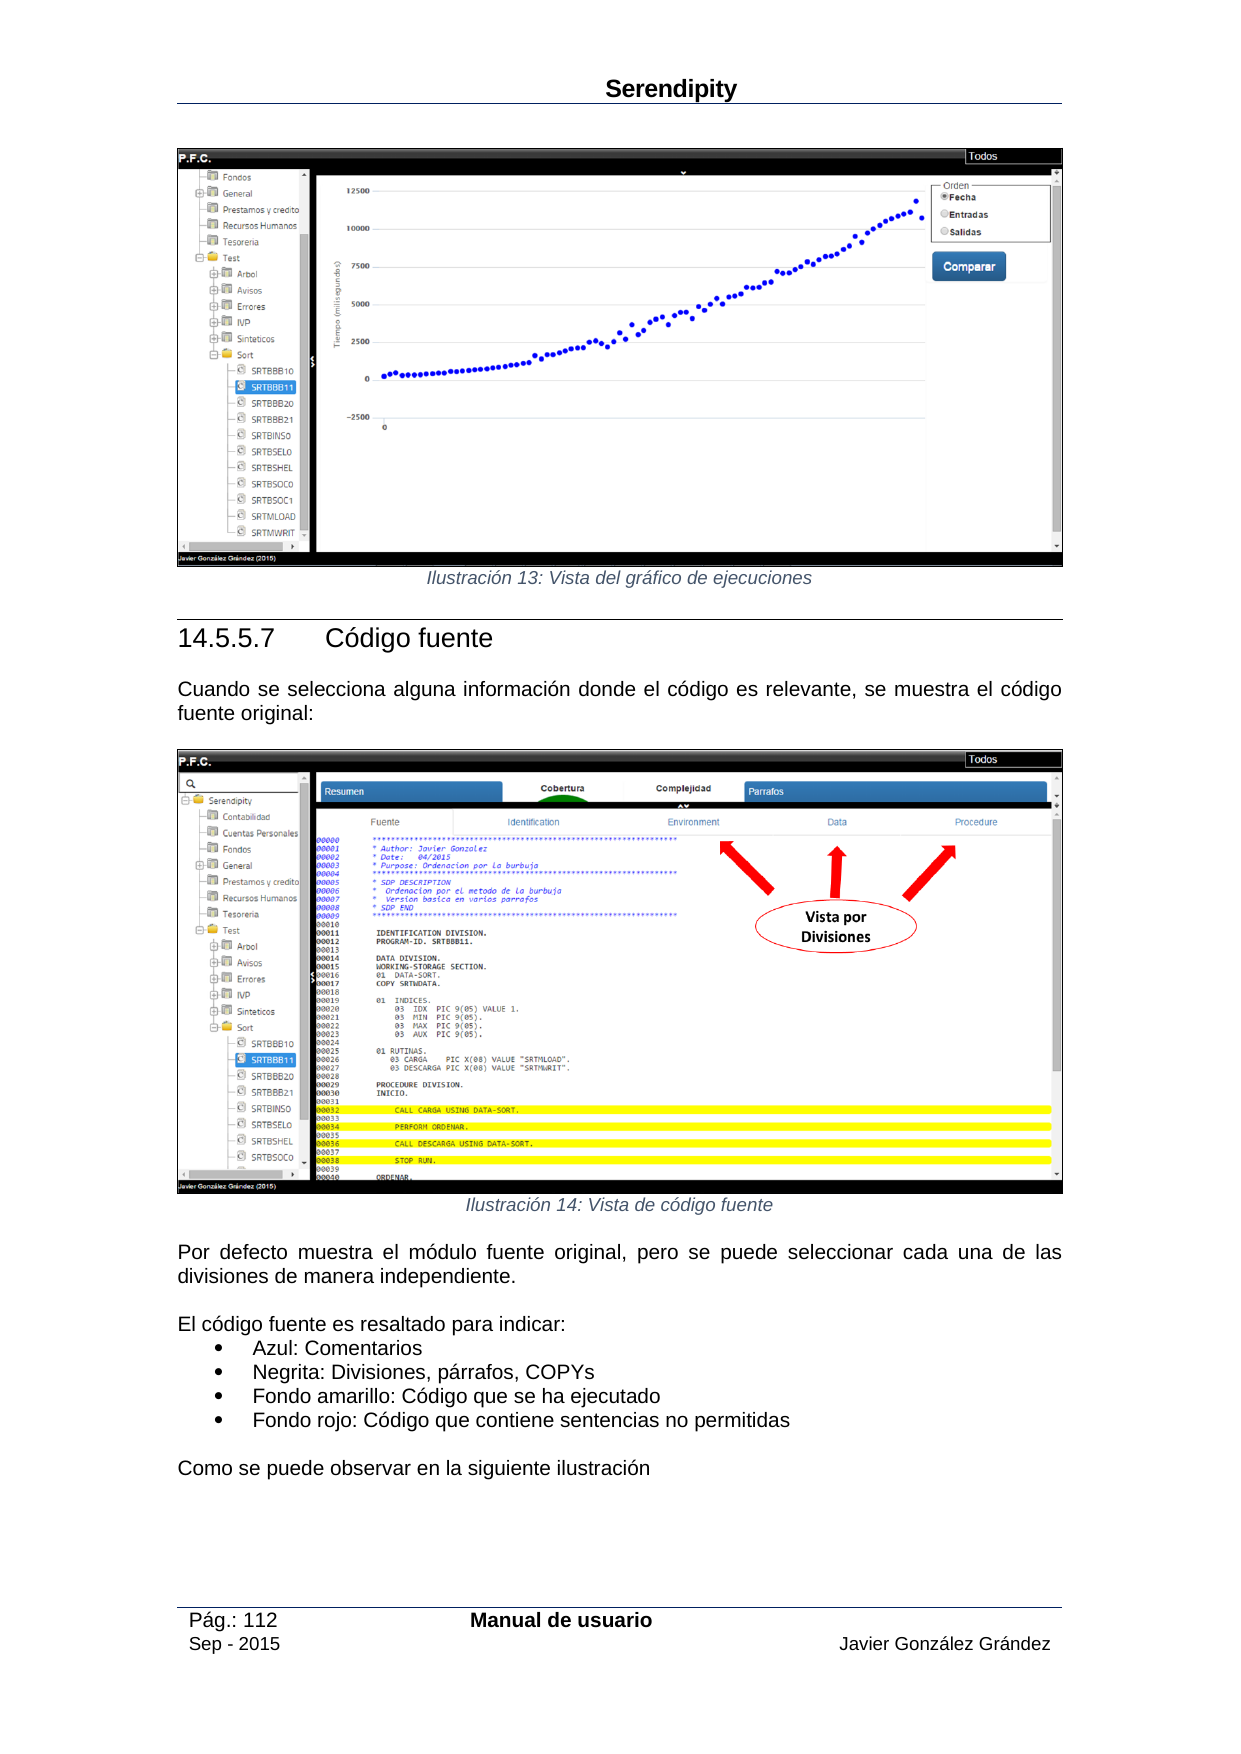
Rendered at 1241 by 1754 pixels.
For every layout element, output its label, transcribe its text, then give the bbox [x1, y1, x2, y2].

text El código fuente es resaltado para indicar: [177, 1312, 1063, 1336]
list Negrita: Divisiones, párrafos, COPYs [215, 1359, 1063, 1384]
list Fondo amarillo: Código que se ha ejecutado [215, 1384, 1063, 1408]
picture [178, 750, 1062, 1193]
text Ilustración 14: Vista de código fuente [177, 1194, 1063, 1216]
text Ilustración 13: Vista del gráfico de ejecuciones [177, 567, 1063, 588]
text Por defecto muestra el módulo fuente original, pero se puede seleccionar cada una de las divisiones de manera independiente. [177, 1240, 1063, 1288]
text Como se puede observar en la siguiente ilustración [177, 1456, 1063, 1480]
list Fondo rojo: Código que contiene sentencias no permitidas [215, 1408, 1063, 1432]
picture [178, 149, 1062, 566]
text Cuando se selecciona alguna información donde el código es relevante, se muestra el código fuente original: [177, 677, 1063, 725]
list Azul: Comentarios [215, 1336, 1063, 1359]
subtitle Código fuente [177, 620, 1063, 653]
